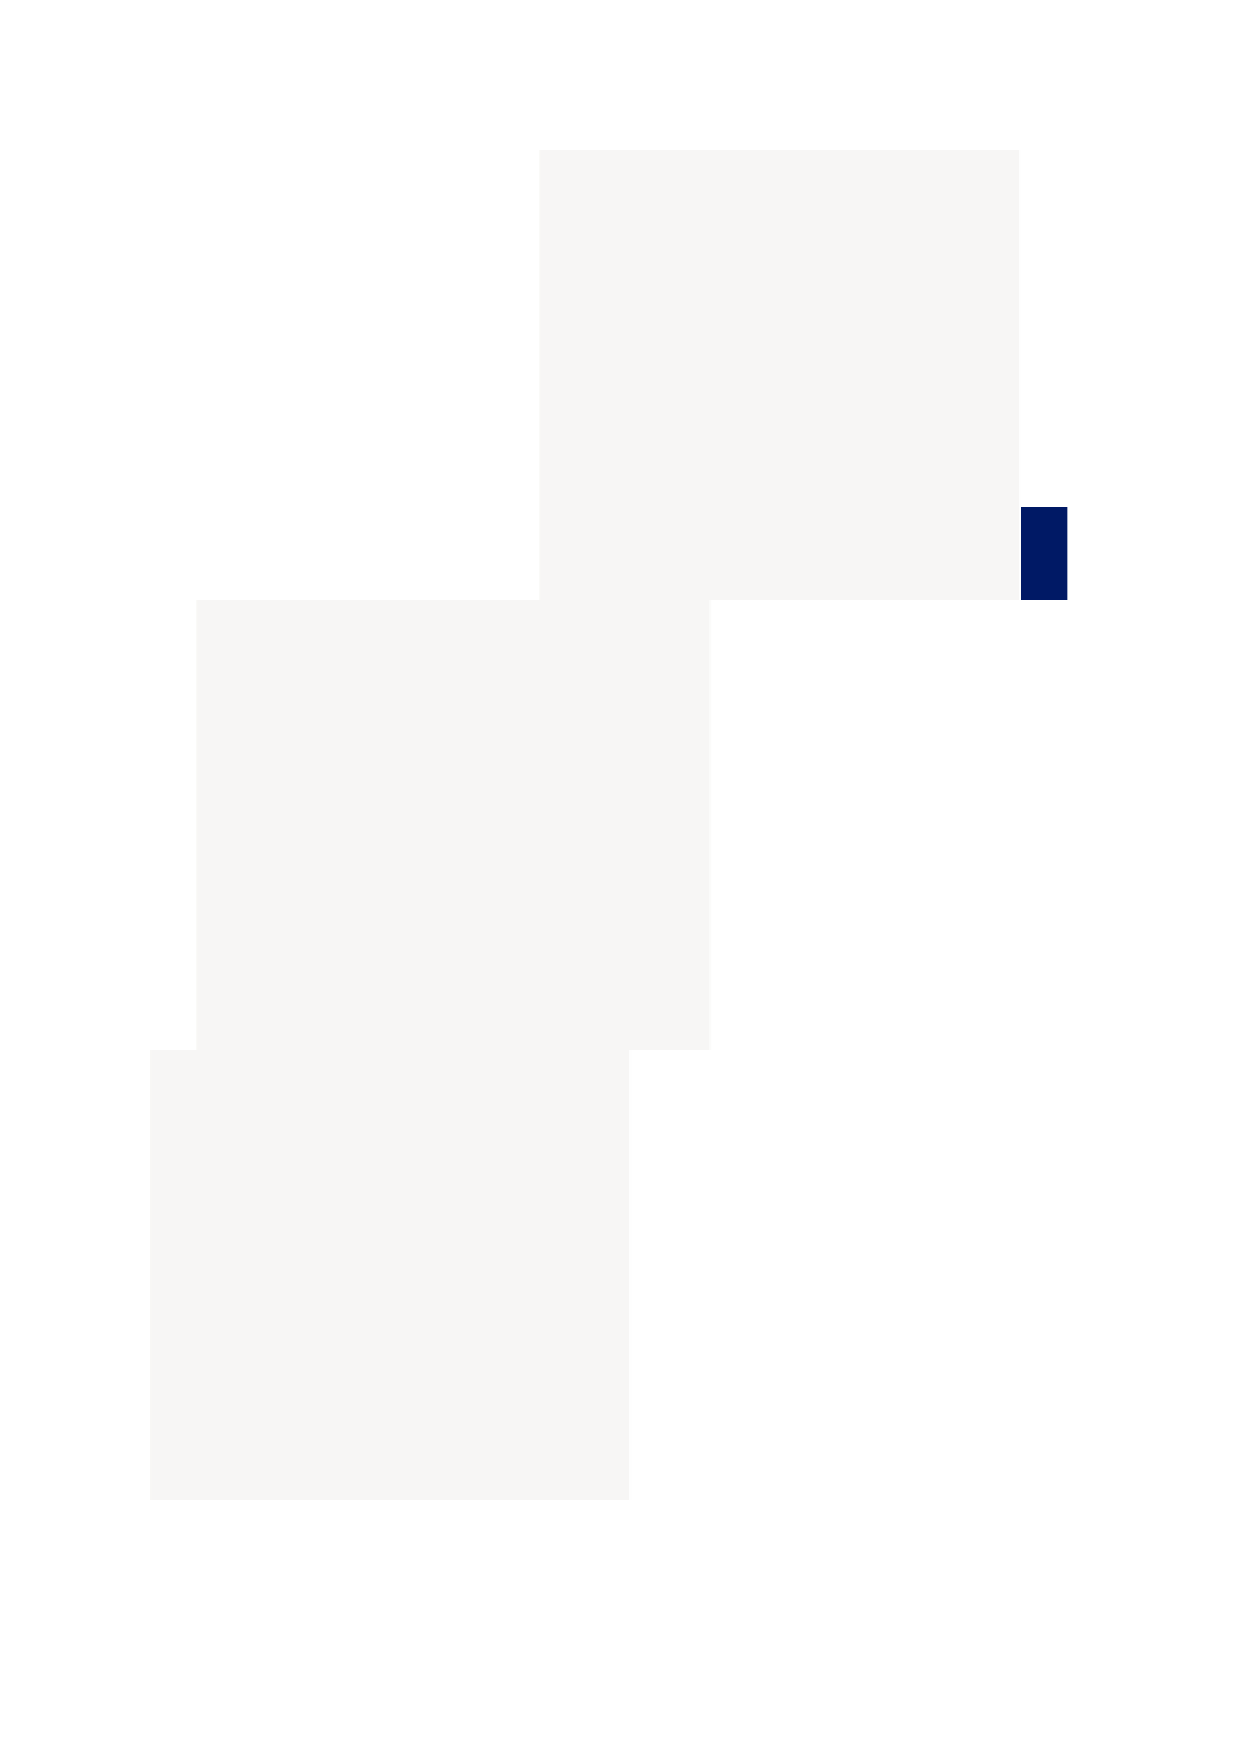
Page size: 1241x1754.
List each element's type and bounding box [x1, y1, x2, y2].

picture [150, 150, 1068, 1500]
